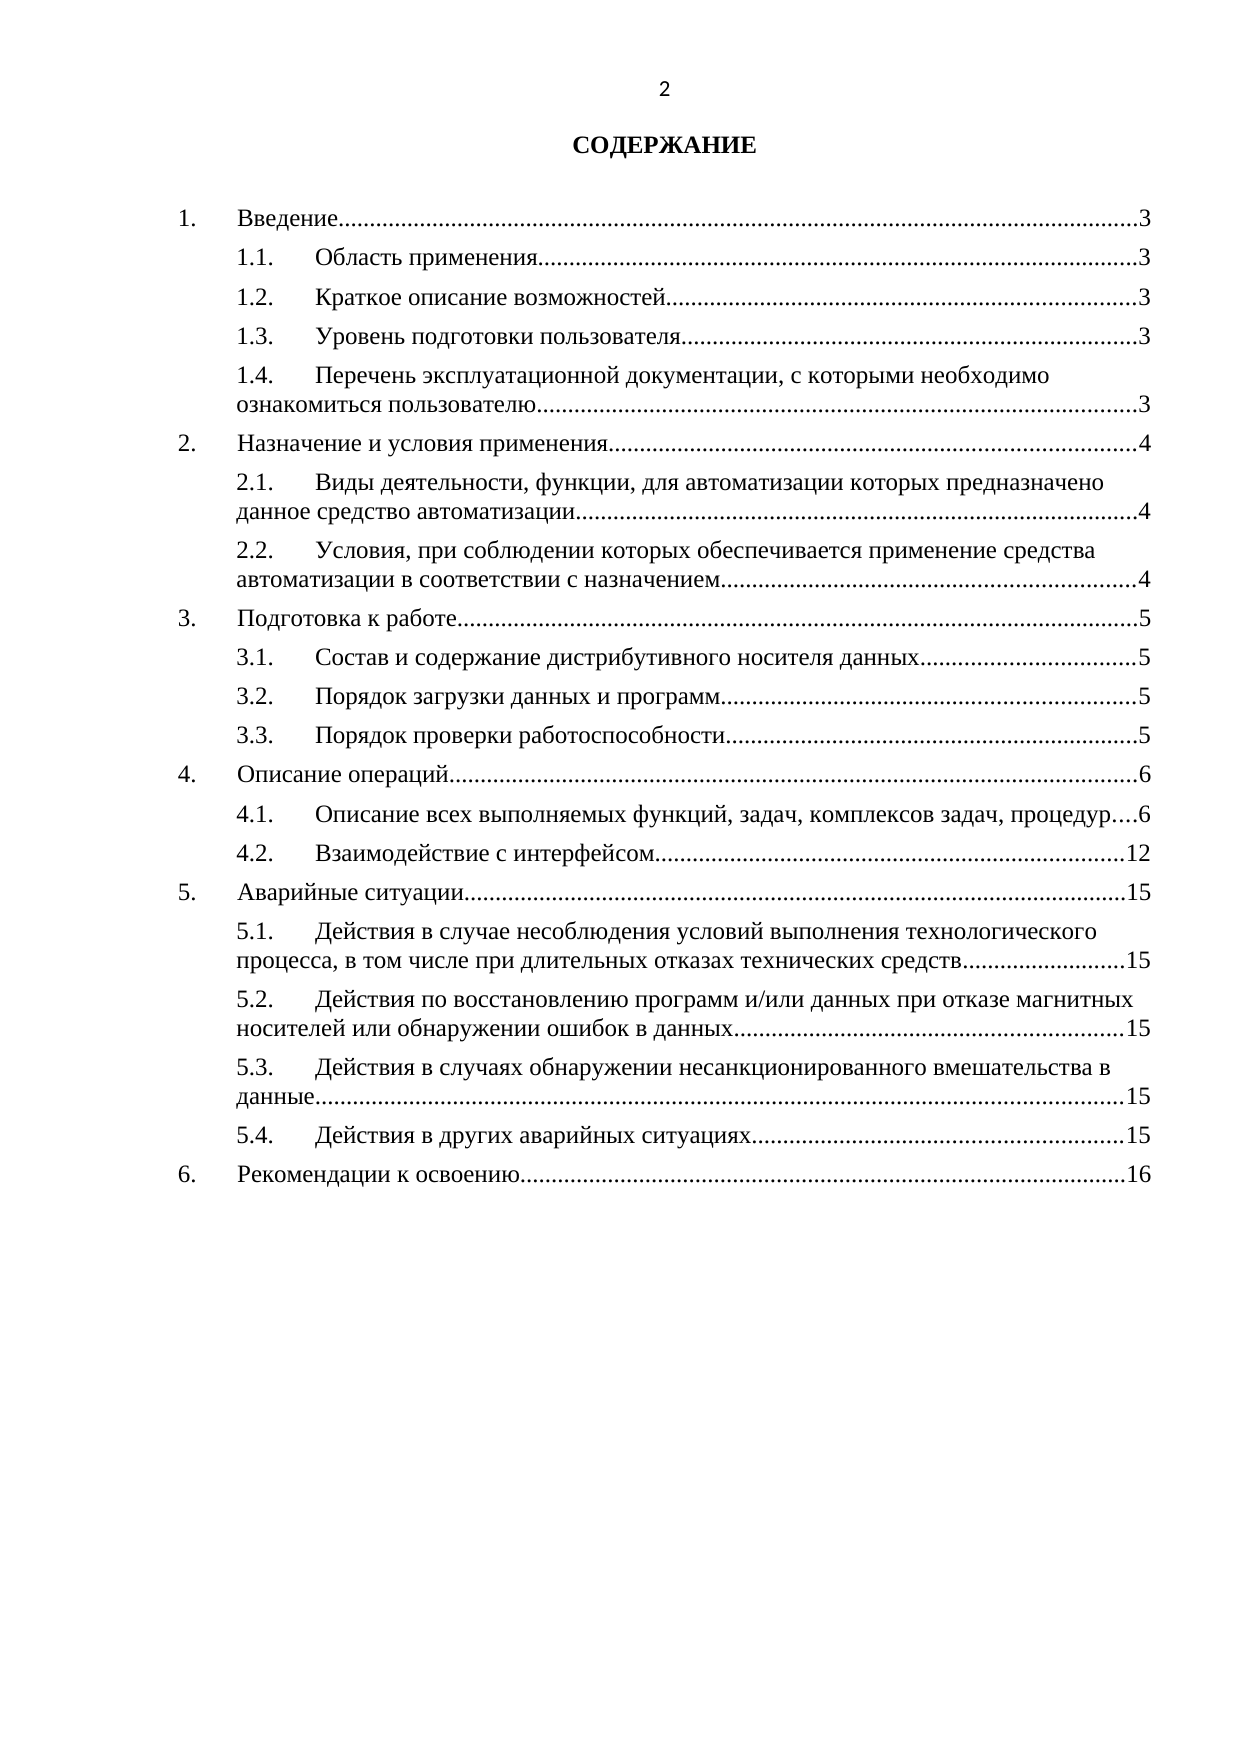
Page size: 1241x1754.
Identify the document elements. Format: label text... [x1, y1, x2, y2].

text 2.1. Виды деятельности, функции, для автоматизации которых предназначено данное средство автоматизации 4 [236, 467, 1152, 524]
text 5.4. Действия в других аварийных ситуациях 15 [236, 1120, 1152, 1149]
text 2.2. Условия, при соблюдении которых обеспечивается применение средства автоматизации в соответствии с назначением 4 [236, 535, 1152, 592]
text 3. Подготовка к работе 5 [177, 603, 1152, 632]
text 5.1. Действия в случае несоблюдения условий выполнения технологического процесса, в том числе при длительных отказах технических средств 15 [236, 916, 1152, 974]
text 1.2. Краткое описание возможностей 3 [236, 282, 1152, 310]
text 4. Описание операций 6 [177, 759, 1152, 788]
text 4.2. Взаимодействие с интерфейсом 12 [236, 838, 1152, 867]
text 3.1. Состав и содержание дистрибутивного носителя данных 5 [236, 642, 1152, 671]
text СОДЕРЖАНИЕ [177, 131, 1152, 159]
text 5.2. Действия по восстановлению программ и/или данных при отказе магнитных носителей или обнаружении ошибок в данных 15 [236, 984, 1152, 1042]
text 1.1. Область применения 3 [236, 242, 1152, 271]
text 1.4. Перечень эксплуатационной документации, с которыми необходимо ознакомиться пользователю 3 [236, 360, 1152, 417]
text 3.2. Порядок загрузки данных и программ 5 [236, 681, 1152, 710]
text 3.3. Порядок проверки работоспособности 5 [236, 720, 1152, 749]
text 5.3. Действия в случаях обнаружении несанкционированного вмешательства в данные 15 [236, 1052, 1152, 1109]
text 5. Аварийные ситуации 15 [177, 877, 1152, 906]
text 4.1. Описание всех выполняемых функций, задач, комплексов задач, процедур 6 [236, 799, 1152, 827]
text 1. Введение 3 [177, 203, 1152, 232]
text 1.3. Уровень подготовки пользователя 3 [236, 321, 1152, 349]
text 6. Рекомендации к освоению 16 [177, 1159, 1152, 1188]
text 2. Назначение и условия применения 4 [177, 428, 1152, 457]
